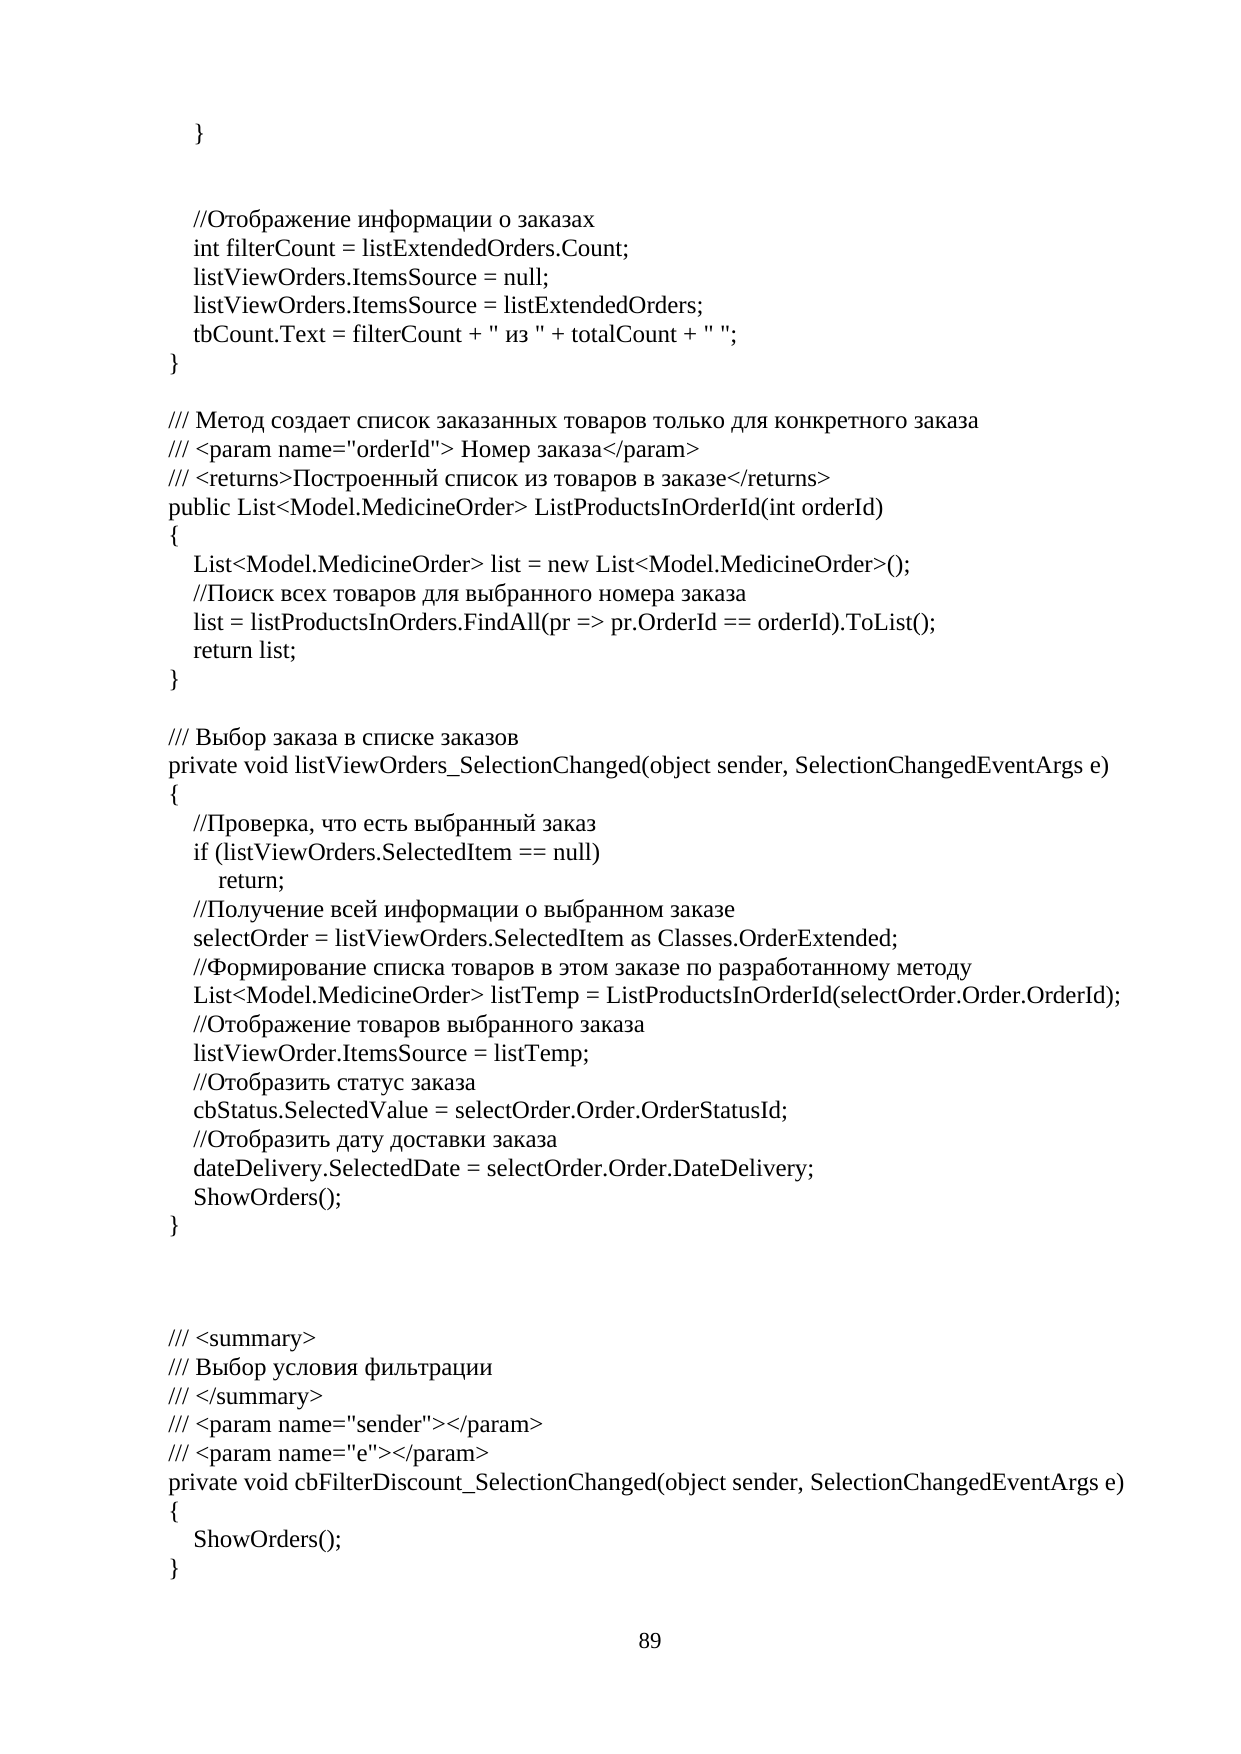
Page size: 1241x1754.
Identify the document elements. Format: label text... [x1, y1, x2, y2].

text } [118, 118, 1181, 147]
text listViewOrders.ItemsSource = listExtendedOrders; [118, 291, 1181, 319]
text /// Метод создает список заказанных товаров только для конкретного заказа [118, 406, 1181, 434]
text /// <param name="e"></param> [118, 1438, 1181, 1467]
text /// <returns>Построенный список из товаров в заказе</returns> [118, 463, 1181, 492]
text //Получение всей информации о выбранном заказе [118, 894, 1181, 923]
text //Отображение товаров выбранного заказа [118, 1009, 1181, 1038]
text ShowOrders(); [118, 1524, 1181, 1553]
text if (listViewOrders.SelectedItem == null) [118, 837, 1181, 866]
text public List<Model.MedicineOrder> ListProductsInOrderId(int orderId) [118, 492, 1181, 521]
text /// Выбор условия фильтрации [118, 1352, 1181, 1381]
text return; [118, 866, 1181, 894]
text /// <param name="sender"></param> [118, 1409, 1181, 1438]
text listViewOrders.ItemsSource = null; [118, 262, 1181, 291]
text //Отображение информации о заказах [118, 204, 1181, 233]
text /// <param name="orderId"> Номер заказа</param> [118, 434, 1181, 463]
text //Отобразить дату доставки заказа [118, 1124, 1181, 1153]
text } [118, 1211, 1181, 1239]
text { [118, 1496, 1181, 1524]
text //Поиск всех товаров для выбранного номера заказа [118, 578, 1181, 607]
text /// Выбор заказа в списке заказов [118, 722, 1181, 751]
text } [118, 348, 1181, 377]
text return list; [118, 636, 1181, 664]
text /// <summary> [118, 1323, 1181, 1352]
text private void listViewOrders_SelectionChanged(object sender, SelectionChangedEventArgs e) [118, 751, 1181, 779]
text { [118, 521, 1181, 549]
text tbCount.Text = filterCount + " из " + totalCount + " "; [118, 319, 1181, 348]
text } [118, 1553, 1181, 1582]
text dateDelivery.SelectedDate = selectOrder.Order.DateDelivery; [118, 1153, 1181, 1182]
text int filterCount = listExtendedOrders.Count; [118, 233, 1181, 262]
text listViewOrder.ItemsSource = listTemp; [118, 1038, 1181, 1067]
text private void cbFilterDiscount_SelectionChanged(object sender, SelectionChangedEventArgs e) [118, 1467, 1181, 1496]
text list = listProductsInOrders.FindAll(pr => pr.OrderId == orderId).ToList(); [118, 607, 1181, 636]
text List<Model.MedicineOrder> listTemp = ListProductsInOrderId(selectOrder.Order.OrderId); [118, 981, 1181, 1009]
text { [118, 779, 1181, 808]
text } [118, 664, 1181, 693]
text cbStatus.SelectedValue = selectOrder.Order.OrderStatusId; [118, 1096, 1181, 1124]
text selectOrder = listViewOrders.SelectedItem as Classes.OrderExtended; [118, 923, 1181, 952]
text ShowOrders(); [118, 1182, 1181, 1211]
text //Проверка, что есть выбранный заказ [118, 808, 1181, 837]
text /// </summary> [118, 1381, 1181, 1409]
text //Отобразить статус заказа [118, 1067, 1181, 1096]
text List<Model.MedicineOrder> list = new List<Model.MedicineOrder>(); [118, 549, 1181, 578]
text //Формирование списка товаров в этом заказе по разработанному методу [118, 952, 1181, 981]
